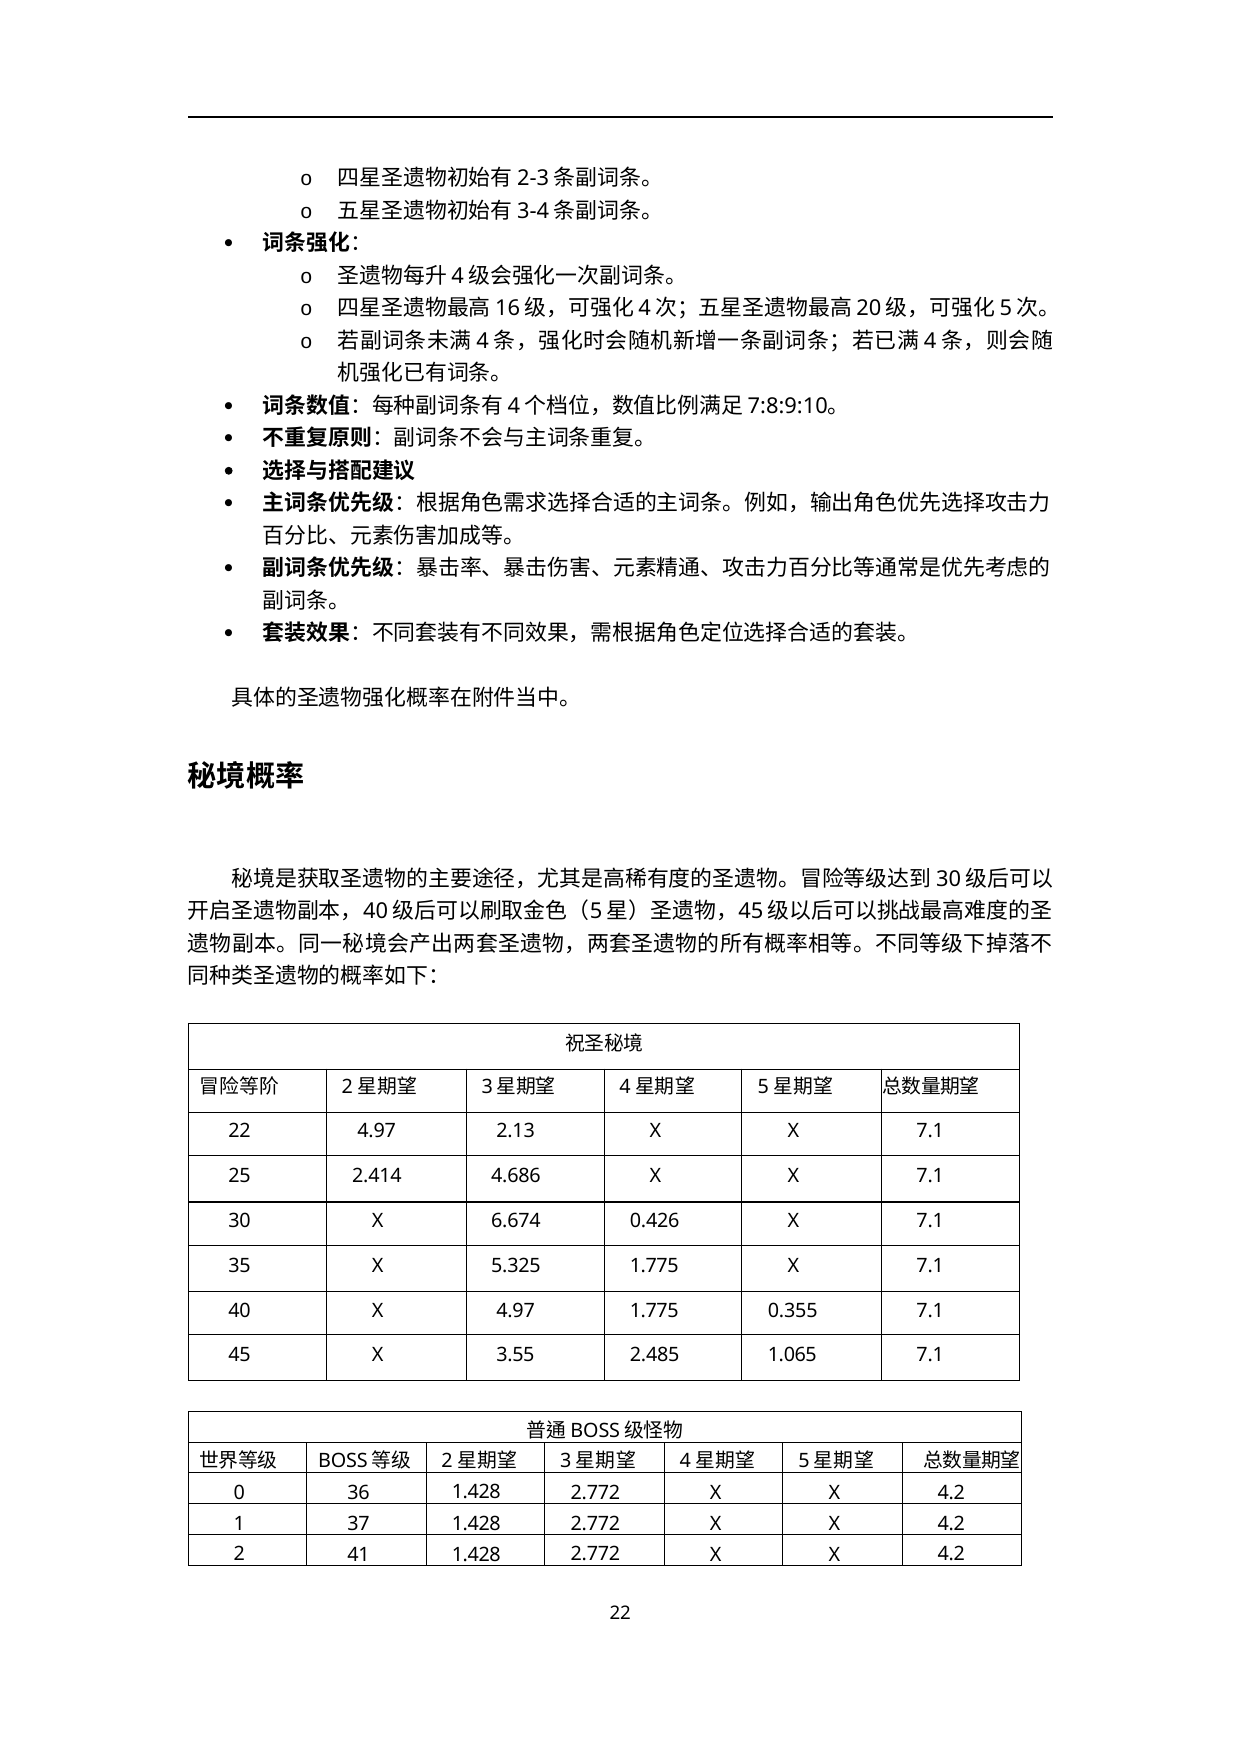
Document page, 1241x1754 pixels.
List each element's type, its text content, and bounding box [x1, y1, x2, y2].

text 具体的圣遗物强化概率在附件当中。 [231, 680, 1053, 712]
table_cell 5星期望 [783, 1443, 902, 1472]
table_cell 0.426 [605, 1203, 741, 1245]
table_cell 冒险等阶 [189, 1070, 326, 1112]
table_cell 世界等级 [189, 1443, 306, 1472]
list 圣遗物每升4级会强化一次副词条。 [300, 257, 1053, 290]
table_cell BOSS等级 [307, 1443, 426, 1472]
table_cell 7.1 [882, 1292, 1019, 1334]
table_cell 1.775 [605, 1292, 741, 1334]
table_cell 4.97 [327, 1113, 466, 1155]
table_cell 4星期望 [605, 1070, 741, 1112]
table_cell X [605, 1156, 741, 1201]
list 词条强化： [225, 225, 1053, 257]
table_cell X [665, 1473, 782, 1503]
table_cell 2 [189, 1535, 306, 1565]
table_cell X [783, 1473, 902, 1503]
table_cell 0 [189, 1473, 306, 1503]
table_cell X [327, 1246, 466, 1291]
table_cell 2.485 [605, 1335, 741, 1380]
table_cell 45 [189, 1335, 326, 1380]
list 主词条优先级：根据角色需求选择合适的主词条。例如，输出角色优先选择攻击力百分比、元素伤害加成等。 [225, 485, 1053, 550]
table_cell 7.1 [882, 1203, 1019, 1245]
table_cell 总数量期望 [882, 1070, 1019, 1112]
table_cell 2.772 [545, 1504, 664, 1534]
table_cell 36 [307, 1473, 426, 1503]
table_cell 1.065 [742, 1335, 881, 1380]
table_cell 3星期望 [467, 1070, 604, 1112]
list 不重复原则：副词条不会与主词条重复。 [225, 420, 1053, 452]
table_cell X [783, 1535, 902, 1565]
table_cell X [665, 1504, 782, 1534]
table_cell 2.13 [467, 1113, 604, 1155]
list 套装效果：不同套装有不同效果，需根据角色定位选择合适的套装。 [225, 615, 1053, 647]
table_cell 37 [307, 1504, 426, 1534]
table_cell 7.1 [882, 1246, 1019, 1291]
table_cell 30 [189, 1203, 326, 1245]
table_cell X [327, 1335, 466, 1380]
table_cell 3.55 [467, 1335, 604, 1380]
table_cell X [742, 1156, 881, 1201]
table_cell 1.428 [427, 1504, 544, 1534]
table_cell 2星期望 [427, 1443, 544, 1472]
table_cell X [605, 1113, 741, 1155]
table_cell 6.674 [467, 1203, 604, 1245]
table_cell 0.355 [742, 1292, 881, 1334]
subtitle 秘境概率 [187, 741, 1053, 806]
table_cell X [742, 1203, 881, 1245]
table_cell 4.686 [467, 1156, 604, 1201]
table_cell 4.2 [903, 1535, 1021, 1565]
list 词条数值：每种副词条有4个档位，数值比例满足7:8:9:10。 [225, 387, 1053, 420]
table_cell 2.772 [545, 1535, 664, 1565]
table_cell 5星期望 [742, 1070, 881, 1112]
table_cell X [742, 1246, 881, 1291]
list 四星圣遗物最高16级，可强化4次；五星圣遗物最高20级，可强化5次。 [300, 290, 1053, 322]
text 秘境是获取圣遗物的主要途径，尤其是高稀有度的圣遗物。冒险等级达到30级后可以开启圣遗物副本，40级后可以刷取金色（5星）圣遗物，45级以后可以挑战最高难度的圣遗物副本。同一秘境会产出两套圣遗物，两套圣遗物的所有概率相等。不同等级下掉落不同种类圣遗物的概率如下： [187, 860, 1053, 990]
table_cell 2.414 [327, 1156, 466, 1201]
table_cell 1.428 [427, 1473, 544, 1503]
table_cell 7.1 [882, 1335, 1019, 1380]
table_cell X [783, 1504, 902, 1534]
list 四星圣遗物初始有2-3条副词条。 [300, 160, 1053, 192]
table_cell 25 [189, 1156, 326, 1201]
table_cell 2.772 [545, 1473, 664, 1503]
table_cell X [665, 1535, 782, 1565]
table_cell 7.1 [882, 1113, 1019, 1155]
table_cell 1 [189, 1504, 306, 1534]
table_cell 22 [189, 1113, 326, 1155]
list 若副词条未满4条，强化时会随机新增一条副词条；若已满4条，则会随机强化已有词条。 [300, 322, 1053, 387]
list 五星圣遗物初始有3-4条副词条。 [300, 192, 1053, 225]
table_cell 7.1 [882, 1156, 1019, 1201]
table_cell 4星期望 [665, 1443, 782, 1472]
table_cell 3星期望 [545, 1443, 664, 1472]
table_cell 1.775 [605, 1246, 741, 1291]
table_cell 35 [189, 1246, 326, 1291]
table_cell 2星期望 [327, 1070, 466, 1112]
table_cell X [327, 1292, 466, 1334]
table_cell X [327, 1203, 466, 1245]
table_cell 4.2 [903, 1473, 1021, 1503]
table_cell 41 [307, 1535, 426, 1565]
table_cell 4.97 [467, 1292, 604, 1334]
table_cell X [742, 1113, 881, 1155]
table_header 普通BOSS级怪物 [189, 1412, 1021, 1442]
table_cell 40 [189, 1292, 326, 1334]
list 选择与搭配建议 [225, 452, 1053, 485]
table_cell 总数量期望 [903, 1443, 1021, 1472]
table_cell 5.325 [467, 1246, 604, 1291]
table_cell 4.2 [903, 1504, 1021, 1534]
table_header 祝圣秘境 [189, 1024, 1019, 1068]
table_cell 1.428 [427, 1535, 544, 1565]
list 副词条优先级：暴击率、暴击伤害、元素精通、攻击力百分比等通常是优先考虑的副词条。 [225, 550, 1053, 615]
